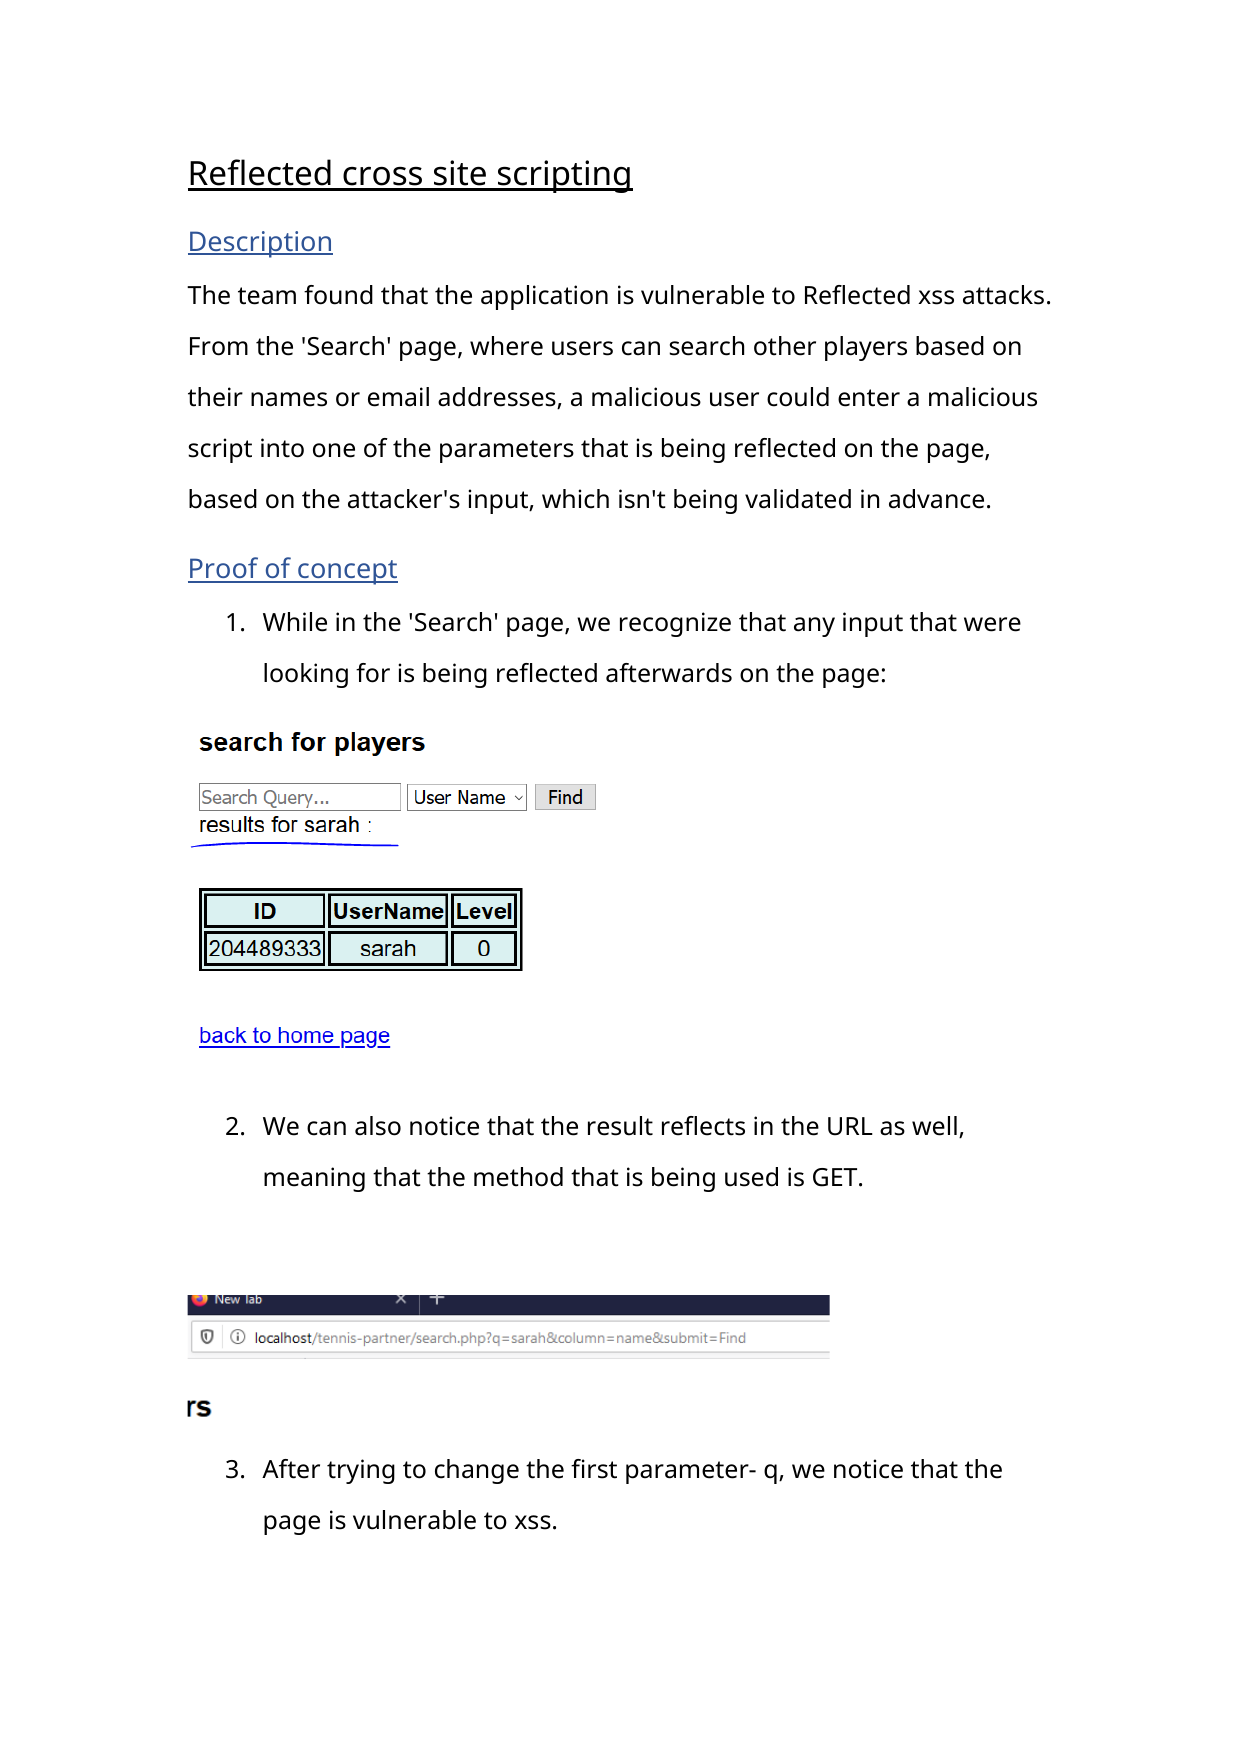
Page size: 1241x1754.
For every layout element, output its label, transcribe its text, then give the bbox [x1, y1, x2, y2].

picture [187, 1295, 830, 1422]
text The team found that the application is vulnerable to Reflected xss attacks. From the 'Search' page, where users can search other players based on their names or email addresses, a malicious user could enter a malicious script into one of the parameters that is being reflected on the page, based on the attacker's input, which isn't being validated in advance. [187, 278, 1053, 516]
subtitle Proof of concept [187, 549, 1053, 586]
subtitle Description [187, 222, 1053, 259]
list After trying to change the first parameter- q, we notice that the page is vulnerable to xss. [225, 1452, 1053, 1537]
list While in the 'Search' page, we recognize that any input that were looking for is being reflected afterwards on the page: [225, 605, 1053, 690]
list We can also notice that the result reflects in the URL as well, meaning that the method that is being used is GET. [225, 1109, 1053, 1194]
subtitle Reflected cross site scripting [187, 150, 1053, 195]
picture [187, 723, 644, 1079]
